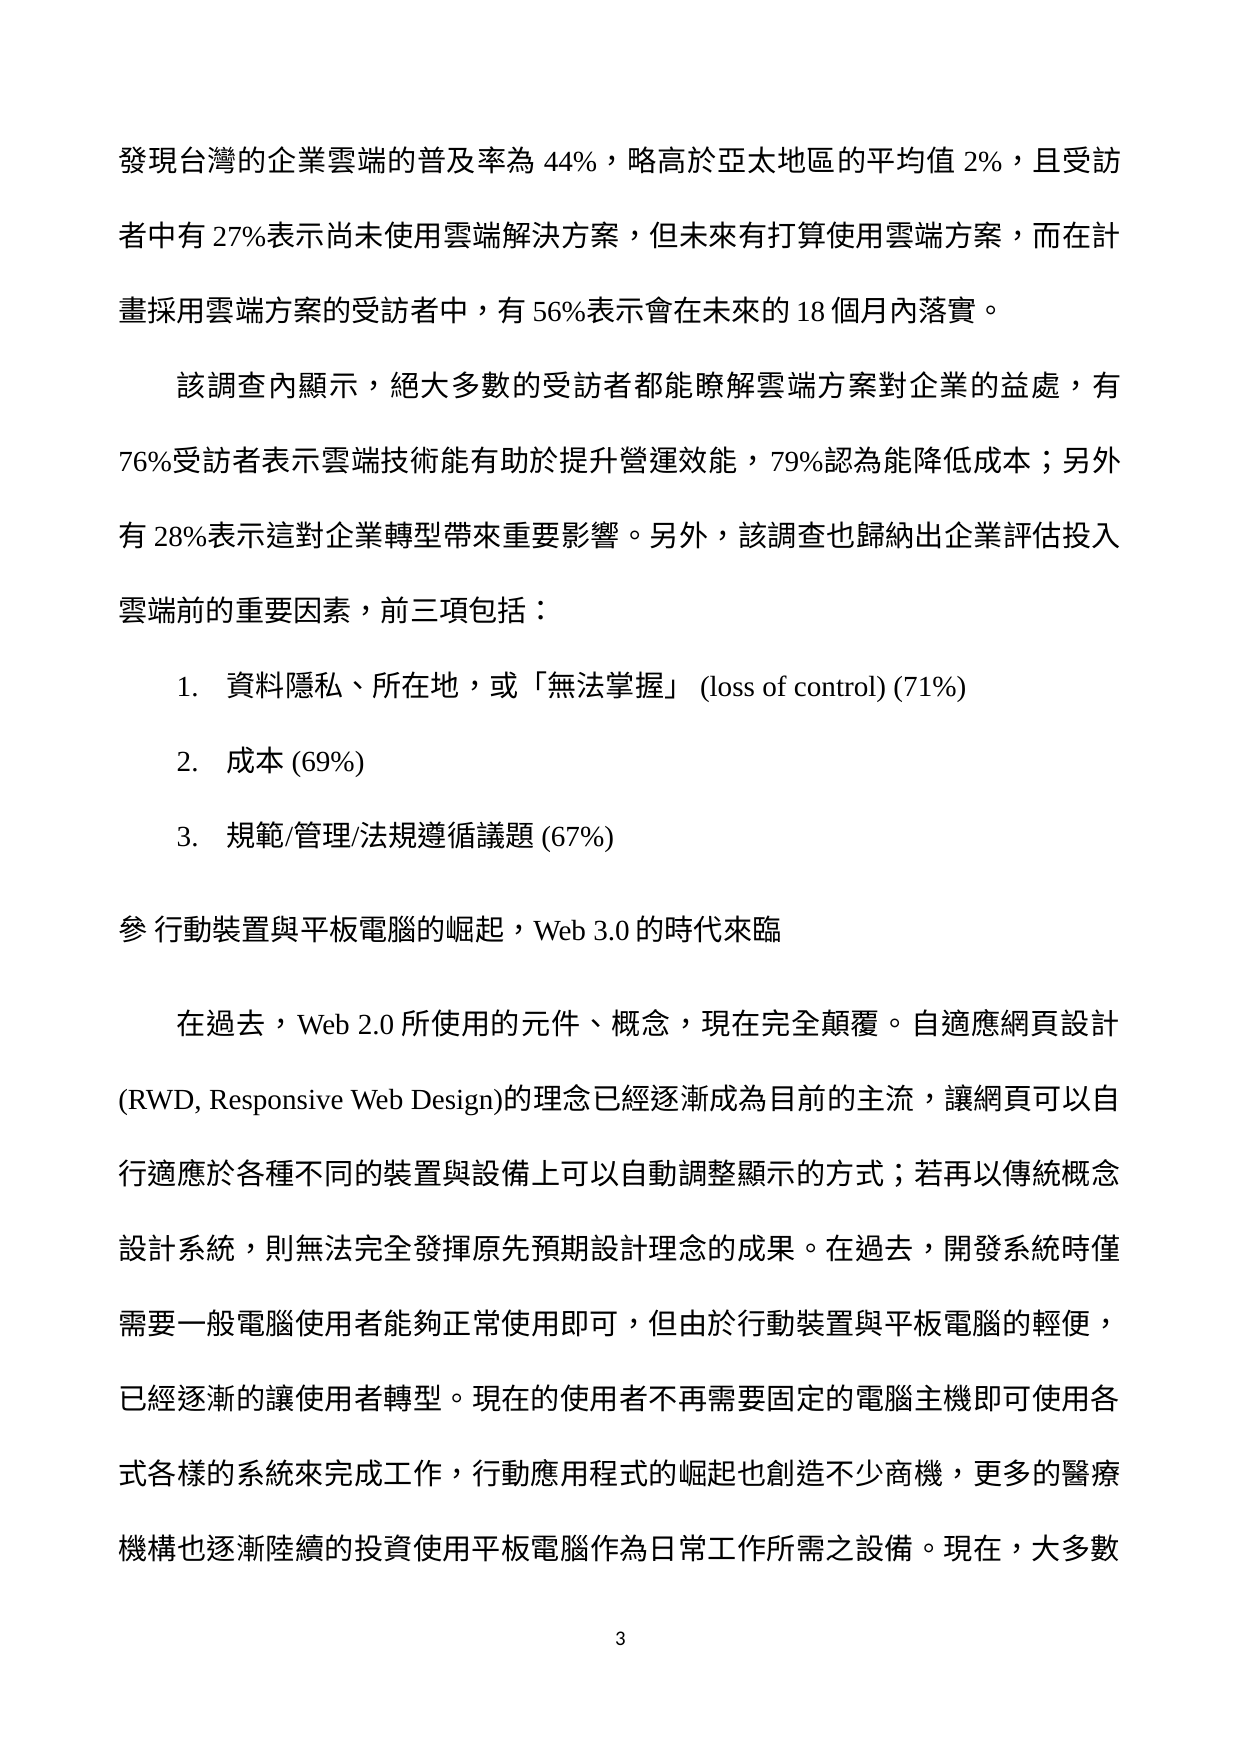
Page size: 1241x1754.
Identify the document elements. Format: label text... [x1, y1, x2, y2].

subtitle 行動裝置與平板電腦的崛起，Web 3.0的時代來臨 [118, 890, 1122, 965]
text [118, 122, 1122, 347]
list 資料隱私、所在地，或「無法掌握」 (loss of control) (71%) [176, 647, 1122, 722]
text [118, 984, 1122, 1584]
list 規範/管理/法規遵循議題 (67%) [176, 797, 1122, 872]
text 該調查內顯示，絕大多數的受訪者都能瞭解雲端方案對企業的益處，有76%受訪者表示雲端技術能有助於提升營運效能，79%認為能降低成本；另外有28%表示這對企業轉型帶來重要影響。另外，該調查也歸納出企業評估投入雲端前的重要因素，前三項包括： [118, 347, 1122, 647]
list 成本 (69%) [176, 722, 1122, 797]
